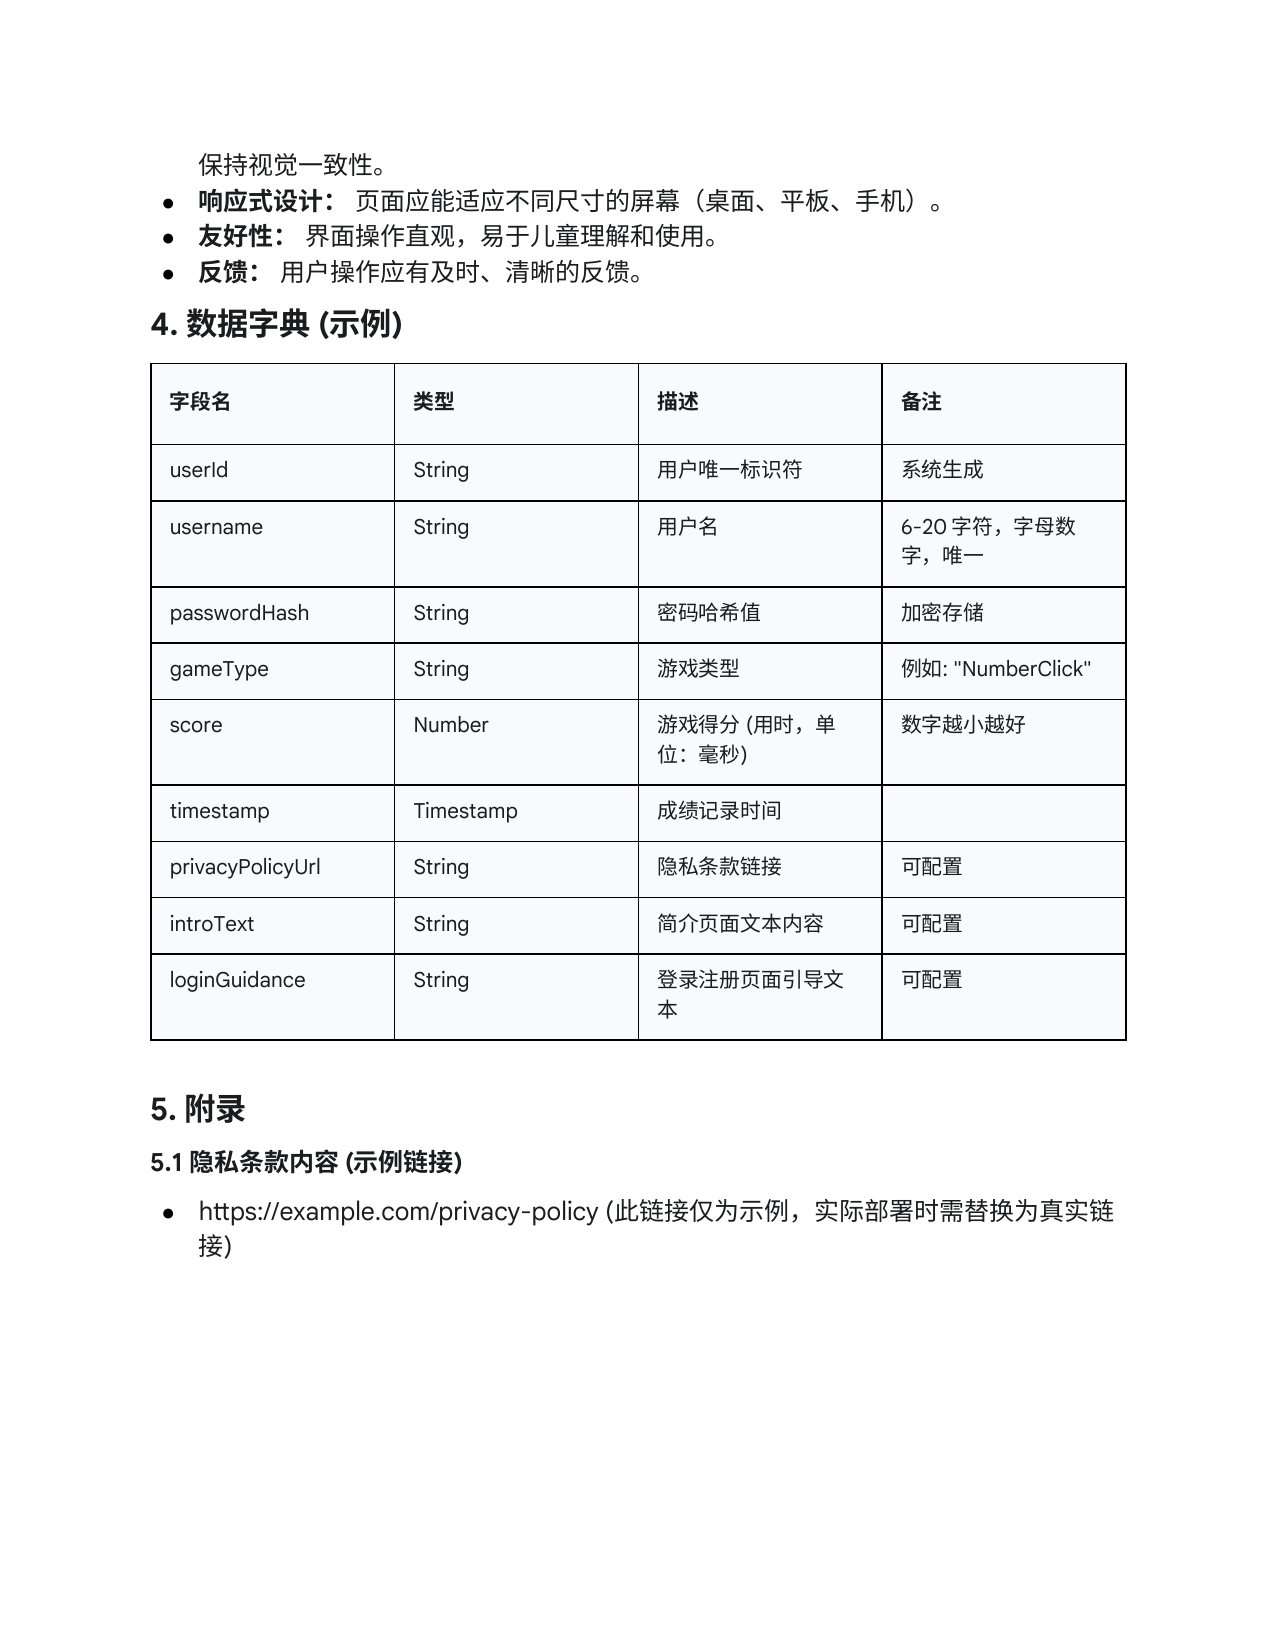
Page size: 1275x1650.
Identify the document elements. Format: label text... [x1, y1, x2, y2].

table_cell privacyPolicyUrl [152, 842, 394, 897]
table_header 字段名 [152, 364, 394, 444]
table_cell gameType [152, 644, 394, 698]
subtitle 5.1 隐私条款内容 (示例链接) [150, 1148, 1125, 1179]
table_cell 登录注册页面引导文本 [639, 955, 881, 1039]
table_cell userId [152, 445, 394, 500]
table_cell 可配置 [883, 898, 1125, 953]
table_cell Number [395, 700, 638, 784]
table_cell 隐私条款链接 [639, 842, 881, 897]
table_cell introText [152, 898, 394, 953]
table_cell 游戏得分 (用时，单位：毫秒) [639, 700, 881, 784]
table_cell 游戏类型 [639, 644, 881, 698]
table_cell 系统生成 [883, 445, 1125, 500]
table_cell String [395, 644, 638, 698]
table_cell username [152, 502, 394, 586]
table_cell 用户名 [639, 502, 881, 586]
list 友好性： 界面操作直观，易于儿童理解和使用。 [161, 221, 1125, 253]
table_cell 可配置 [883, 955, 1125, 1039]
table_cell passwordHash [152, 588, 394, 642]
table_cell 成绩记录时间 [639, 786, 881, 841]
list 响应式设计： 页面应能适应不同尺寸的屏幕（桌面、平板、手机）。 [161, 186, 1125, 217]
table_header 备注 [883, 364, 1125, 444]
list https://example.com/privacy-policy (此链接仅为示例，实际部署时需替换为真实链接) [161, 1196, 1125, 1263]
table_cell 可配置 [883, 842, 1125, 897]
table_cell String [395, 842, 638, 897]
list 反馈： 用户操作应有及时、清晰的反馈。 [161, 257, 1125, 288]
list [161, 150, 1125, 181]
table_cell String [395, 955, 638, 1039]
table_header 描述 [639, 364, 881, 444]
table_cell 加密存储 [883, 588, 1125, 642]
subtitle 5. 附录 [150, 1091, 1125, 1130]
table_cell Timestamp [395, 786, 638, 841]
table_cell 密码哈希值 [639, 588, 881, 642]
table_cell 例如: "NumberClick" [883, 644, 1125, 698]
table_cell [883, 786, 1125, 841]
table_cell loginGuidance [152, 955, 394, 1039]
table_cell String [395, 898, 638, 953]
table_cell String [395, 445, 638, 500]
table_cell 数字越小越好 [883, 700, 1125, 784]
subtitle 4. 数据字典 (示例) [150, 305, 1125, 344]
table_cell String [395, 588, 638, 642]
table_header 类型 [395, 364, 638, 444]
table_cell score [152, 700, 394, 784]
table_cell 6-20字符，字母数字，唯一 [883, 502, 1125, 586]
table_cell String [395, 502, 638, 586]
table_cell 简介页面文本内容 [639, 898, 881, 953]
table_cell 用户唯一标识符 [639, 445, 881, 500]
table_cell timestamp [152, 786, 394, 841]
